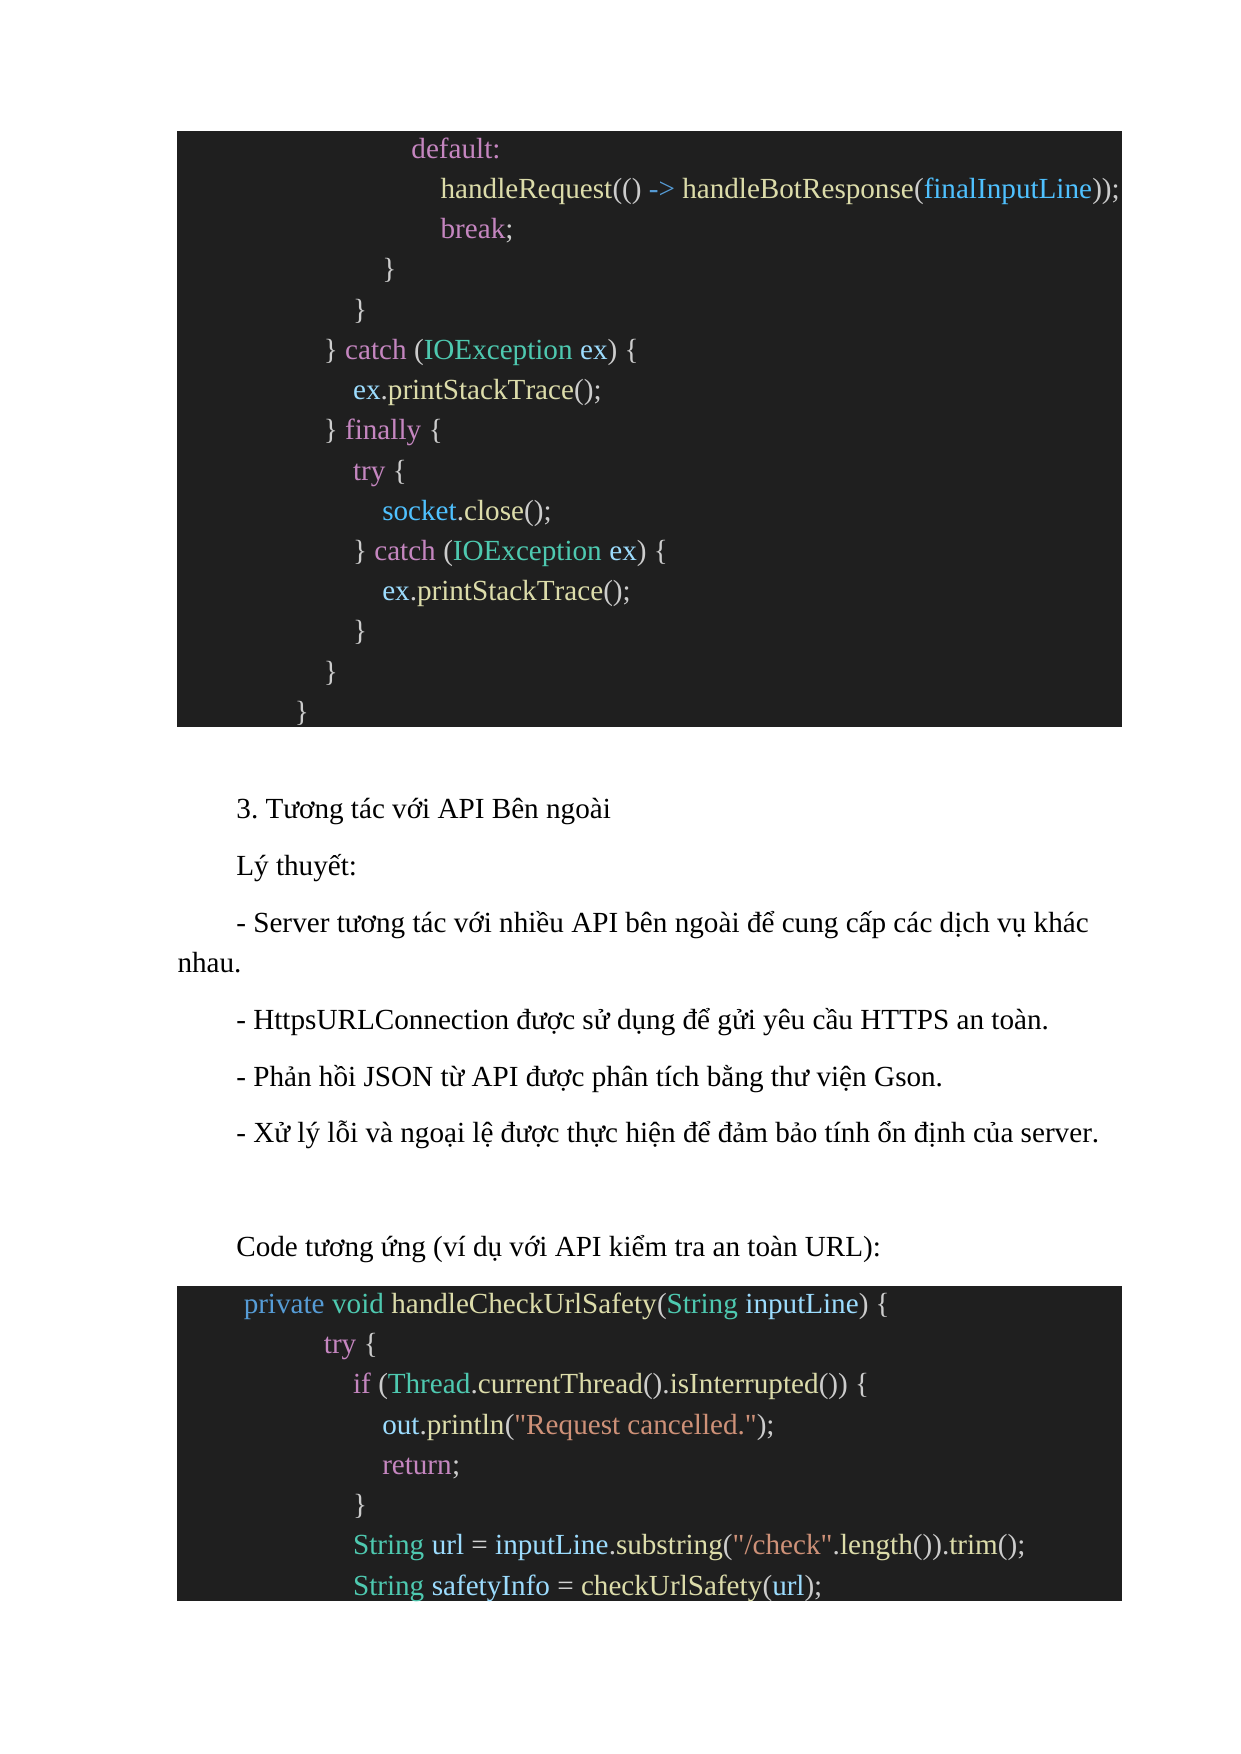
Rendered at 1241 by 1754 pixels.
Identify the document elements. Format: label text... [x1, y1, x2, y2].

text } [177, 292, 1122, 325]
text } [177, 252, 1122, 285]
text Lý thuyết: [177, 848, 1122, 881]
text ex.printStackTrace(); [177, 573, 1122, 607]
text Code tương ứng (ví dụ với API kiểm tra an toàn URL): [177, 1229, 1122, 1263]
text ex.printStackTrace(); [177, 372, 1122, 406]
text String url = inputLine.substring("/check".length()).trim(); [177, 1527, 1122, 1561]
text } [177, 654, 1122, 687]
text try { [177, 1326, 1122, 1360]
text - Server tương tác với nhiều API bên ngoài để cung cấp các dịch vụ khác nhau. [177, 905, 1122, 978]
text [177, 1367, 1122, 1400]
text default: [177, 131, 1122, 164]
text private void handleCheckUrlSafety(String inputLine) { [177, 1286, 1122, 1320]
text } [177, 1487, 1122, 1521]
text break; [177, 211, 1122, 245]
text 3. Tương tác với API Bên ngoài [177, 791, 1122, 824]
text socket.close(); [177, 493, 1122, 526]
text } [177, 613, 1122, 647]
text } finally { [177, 412, 1122, 446]
text handleRequest(() -> handleBotResponse(finalInputLine)); [177, 171, 1122, 205]
text } catch (IOException ex) { [177, 332, 1122, 366]
text return; [177, 1447, 1122, 1481]
text - Phản hồi JSON từ API được phân tích bằng thư viện Gson. [177, 1059, 1122, 1092]
text - Xử lý lỗi và ngoại lệ được thực hiện để đảm bảo tính ổn định của server. [177, 1116, 1122, 1149]
text } catch (IOException ex) { [177, 533, 1122, 567]
text String safetyInfo = checkUrlSafety(url); [177, 1568, 1122, 1601]
text out.println("Request cancelled."); [177, 1407, 1122, 1440]
text - HttpsURLConnection được sử dụng để gửi yêu cầu HTTPS an toàn. [177, 1002, 1122, 1035]
text try { [177, 453, 1122, 486]
text } [177, 694, 1122, 727]
